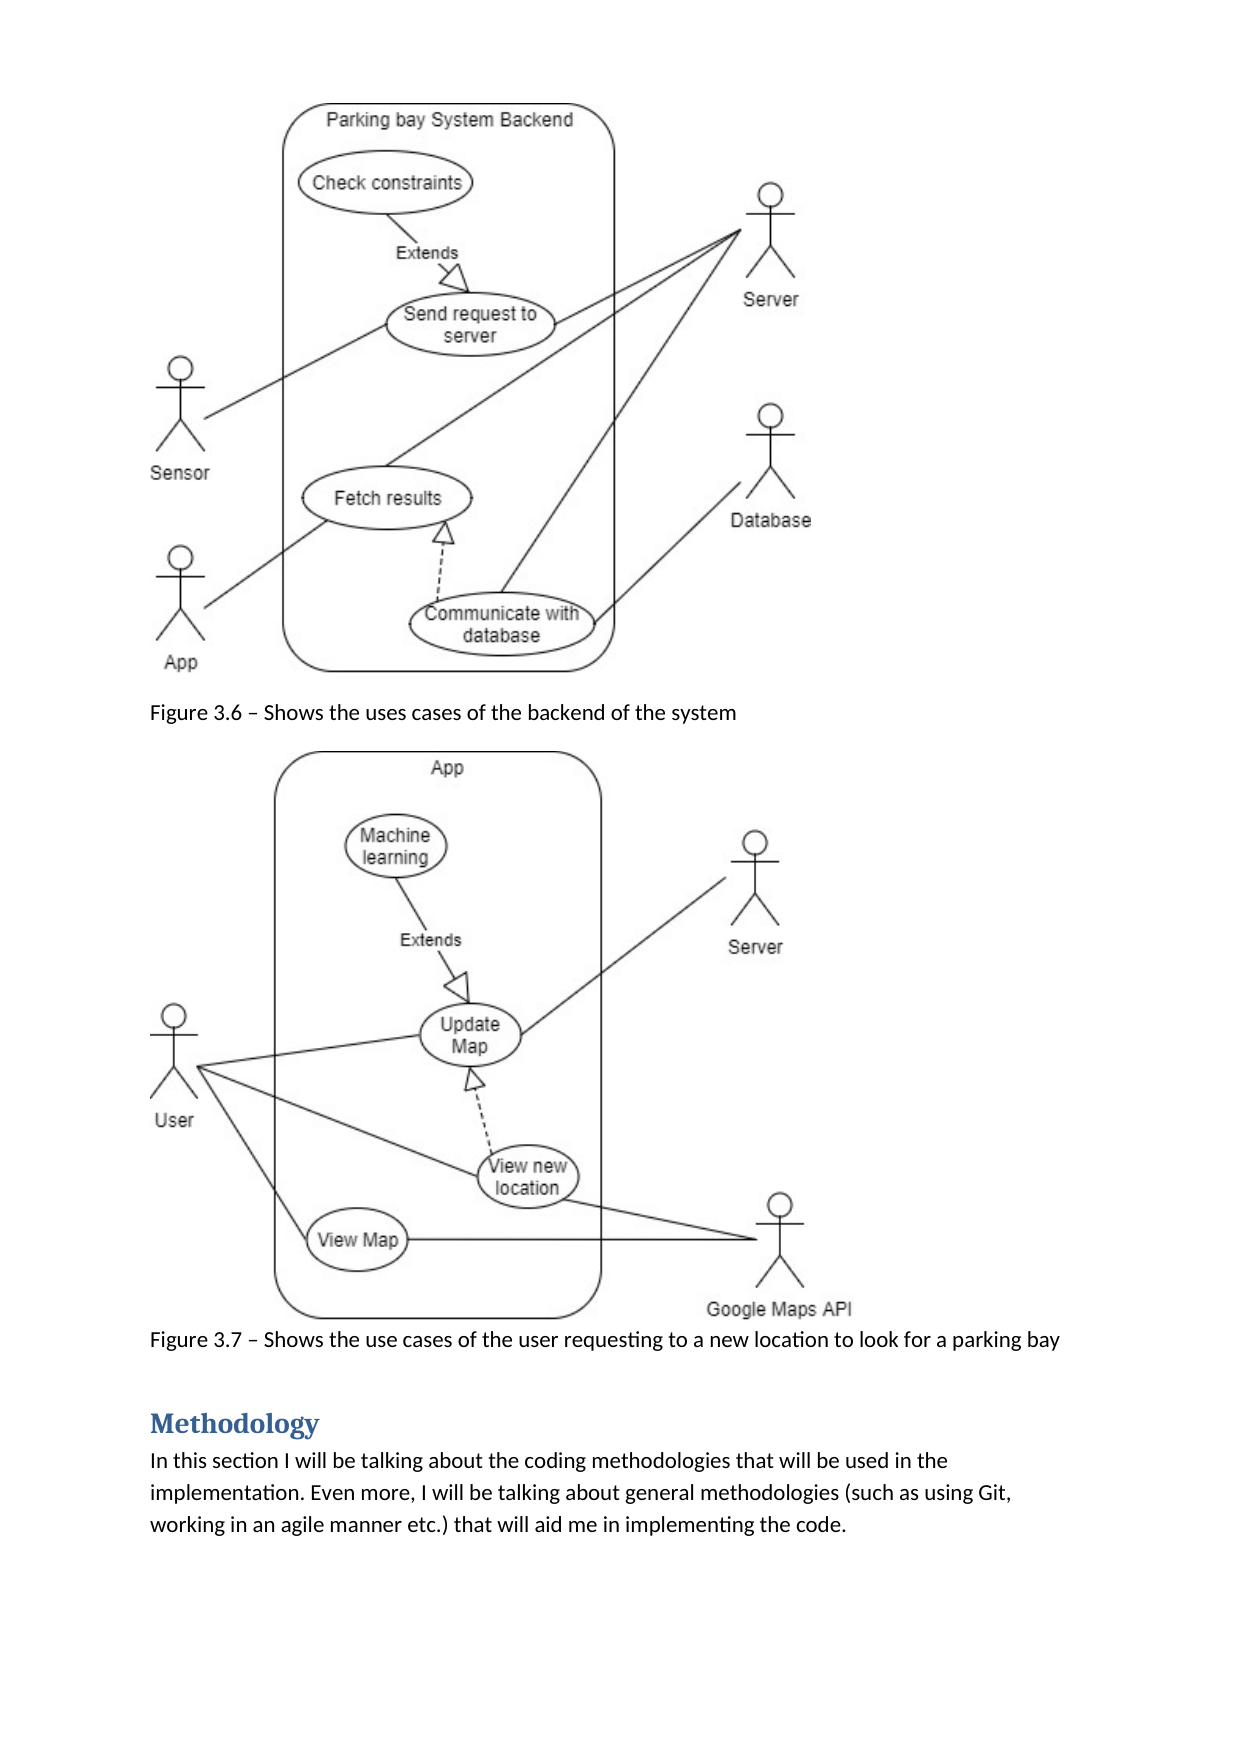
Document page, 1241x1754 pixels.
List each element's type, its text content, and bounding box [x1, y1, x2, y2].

text Figure 3.6 – Shows the uses cases of the backend of the system [150, 698, 1090, 726]
text In this section I will be talking about the coding methodologies that will be used in the implementation. Even more, I will be talking about general methodologies (such as using Git, working in an agile manner etc.) that will aid me in implementing the code. [150, 1446, 1090, 1538]
subtitle Methodology [150, 1407, 1090, 1441]
picture [150, 103, 811, 674]
picture [150, 751, 854, 1321]
